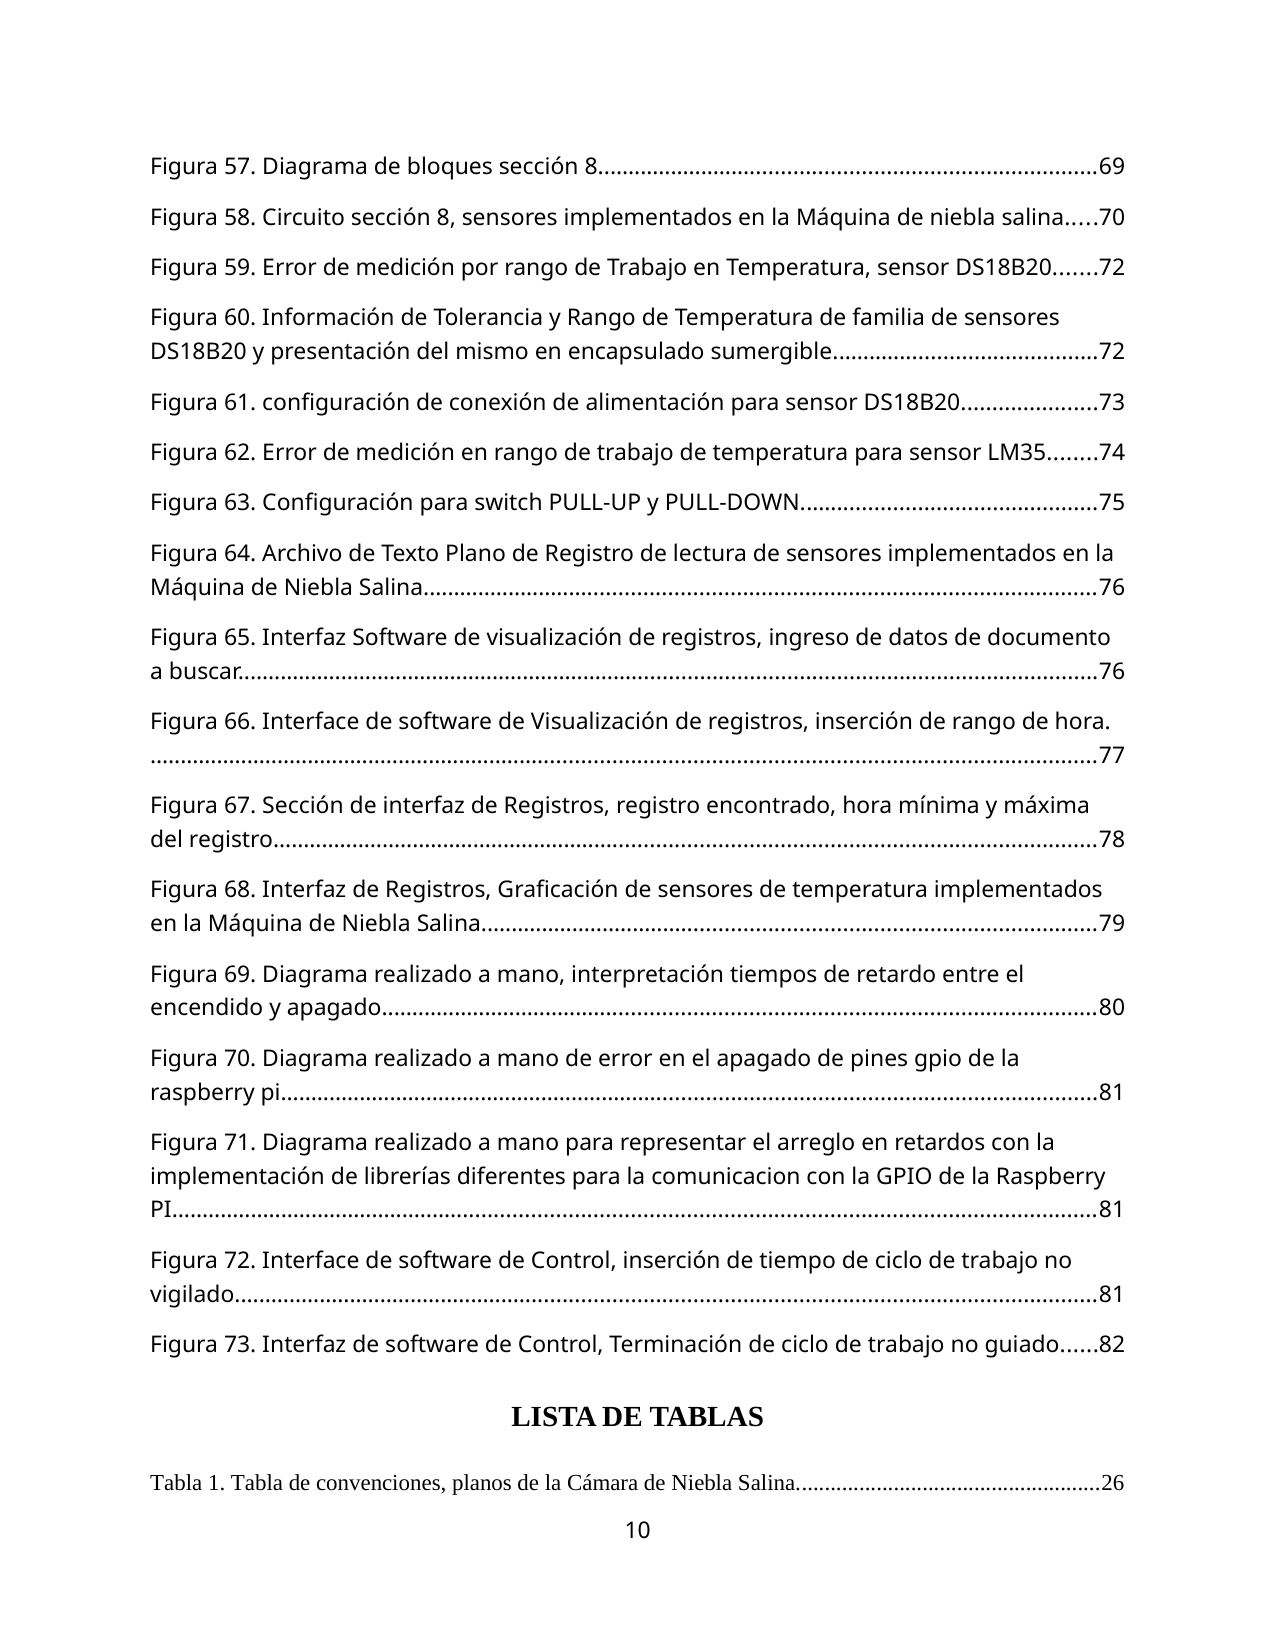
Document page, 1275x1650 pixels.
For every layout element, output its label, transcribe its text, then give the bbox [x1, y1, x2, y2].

text Figura 61. configuración de conexión de alimentación para sensor DS18B20. 73 [150, 385, 1125, 417]
text Figura 63. Configuración para switch PULL-UP y PULL-DOWN. 75 [150, 486, 1125, 517]
text Figura 58. Circuito sección 8, sensores implementados en la Máquina de niebla salina. 70 [150, 200, 1125, 232]
text Figura 70. Diagrama realizado a mano de error en el apagado de pines gpio de la raspberry pi. 81 [150, 1042, 1125, 1107]
text Figura 60. Información de Tolerancia y Rango de Temperatura de familia de sensores DS18B20 y presentación del mismo en encapsulado sumergible. 72 [150, 301, 1125, 366]
text Figura 65. Interfaz Software de visualización de registros, ingreso de datos de documento a buscar. 76 [150, 621, 1125, 686]
text Figura 62. Error de medición en rango de trabajo de temperatura para sensor LM35. 74 [150, 436, 1125, 467]
text Figura 64. Archivo de Texto Plano de Registro de lectura de sensores implementados en la Máquina de Niebla Salina. 76 [150, 537, 1125, 602]
text Figura 68. Interfaz de Registros, Graficación de sensores de temperatura implementados en la Máquina de Niebla Salina. 79 [150, 873, 1125, 938]
text Figura 67. Sección de interfaz de Registros, registro encontrado, hora mínima y máxima del registro. 78 [150, 789, 1125, 854]
text Figura 71. Diagrama realizado a mano para representar el arreglo en retardos con la implementación de librerías diferentes para la comunicacion con la GPIO de la Raspberry PI. 81 [150, 1126, 1125, 1224]
text Tabla 1. Tabla de convenciones, planos de la Cámara de Niebla Salina. 26 [150, 1469, 1125, 1495]
text Figura 59. Error de medición por rango de Trabajo en Temperatura, sensor DS18B20. 72 [150, 251, 1125, 282]
text Figura 66. Interface de software de Visualización de registros, inserción de rango de hora. 77 [150, 705, 1125, 770]
text Figura 57. Diagrama de bloques sección 8. 69 [150, 150, 1125, 181]
subtitle LISTA DE TABLAS [150, 1399, 1125, 1433]
text Figura 69. Diagrama realizado a mano, interpretación tiempos de retardo entre el encendido y apagado. 80 [150, 957, 1125, 1022]
text Figura 73. Interfaz de software de Control, Terminación de ciclo de trabajo no guiado. 82 [150, 1328, 1125, 1359]
text Figura 72. Interface de software de Control, inserción de tiempo de ciclo de trabajo no vigilado. 81 [150, 1244, 1125, 1309]
